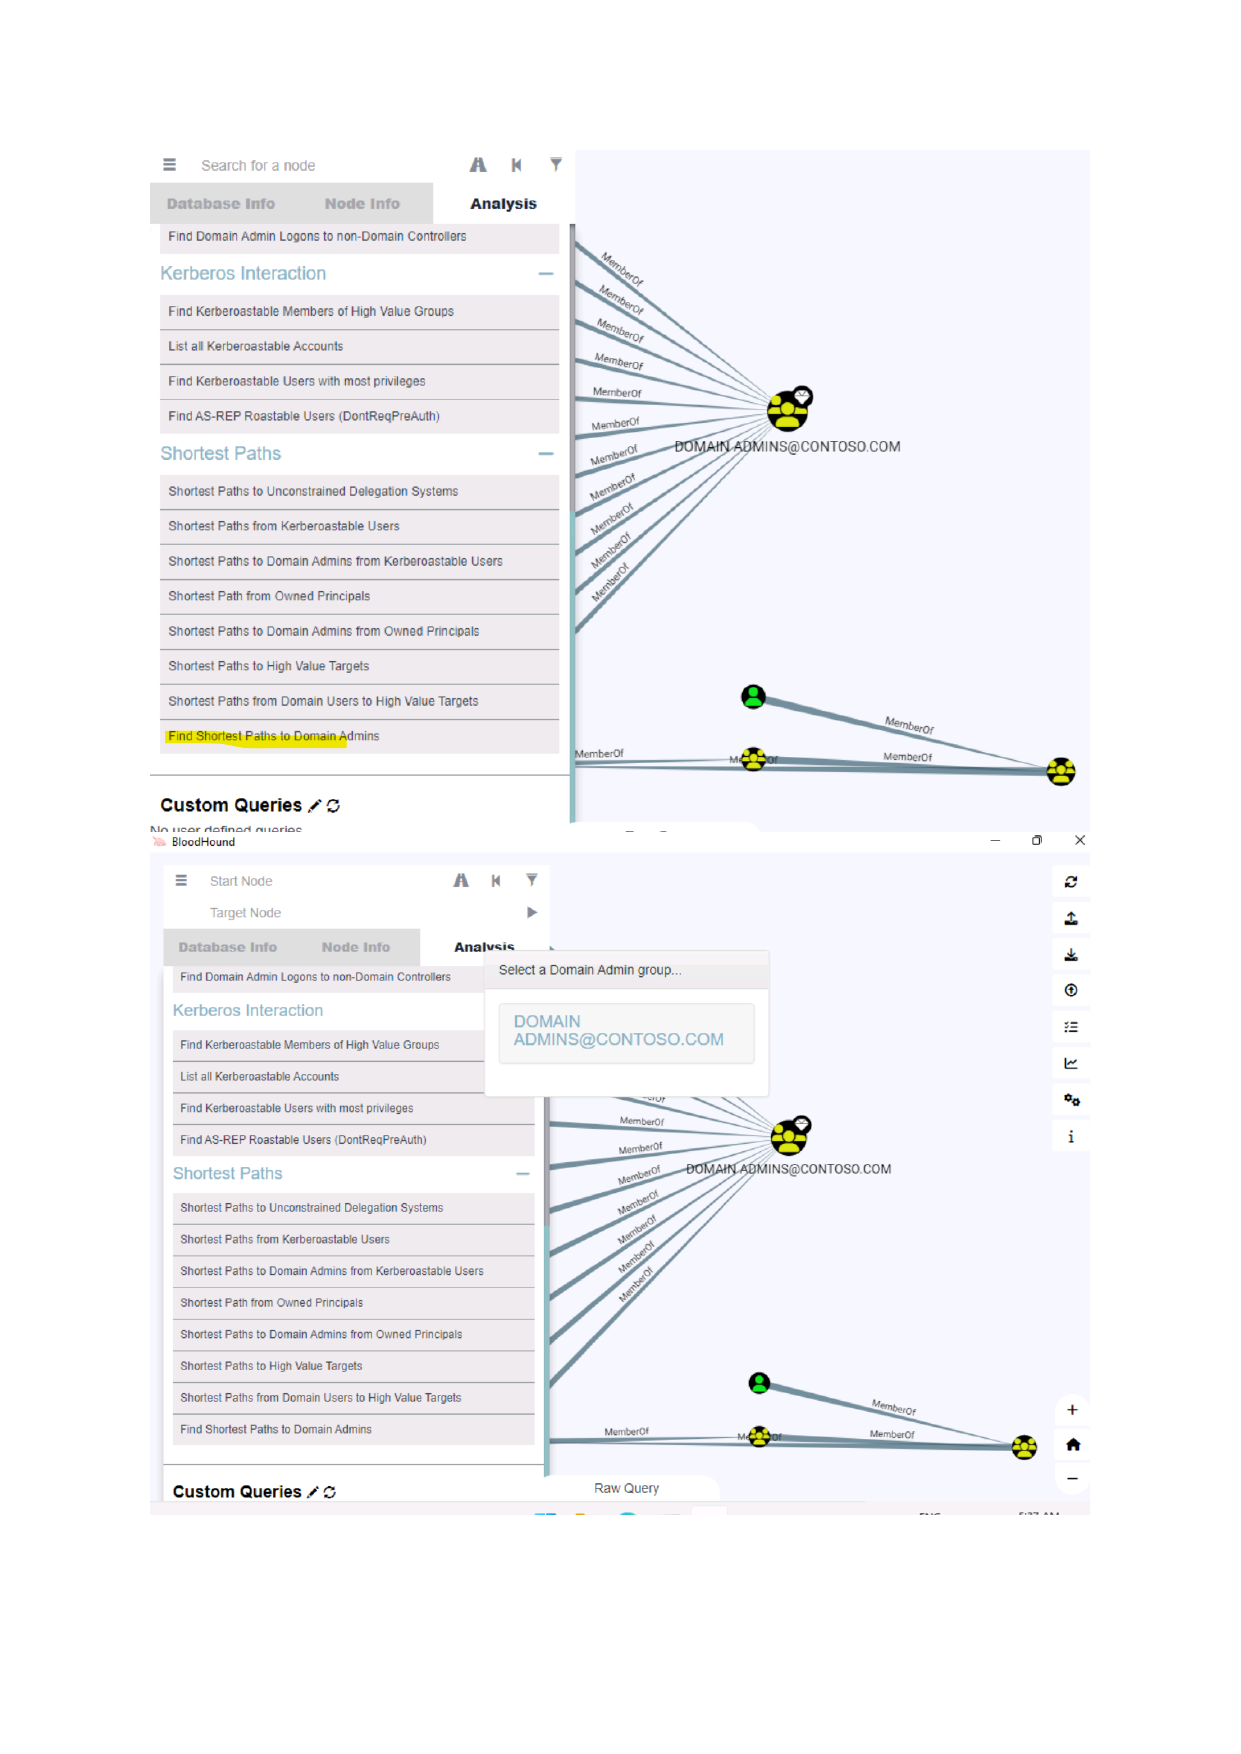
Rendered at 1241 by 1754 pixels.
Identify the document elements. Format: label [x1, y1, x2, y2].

picture [150, 150, 1091, 832]
picture [150, 835, 1091, 1515]
